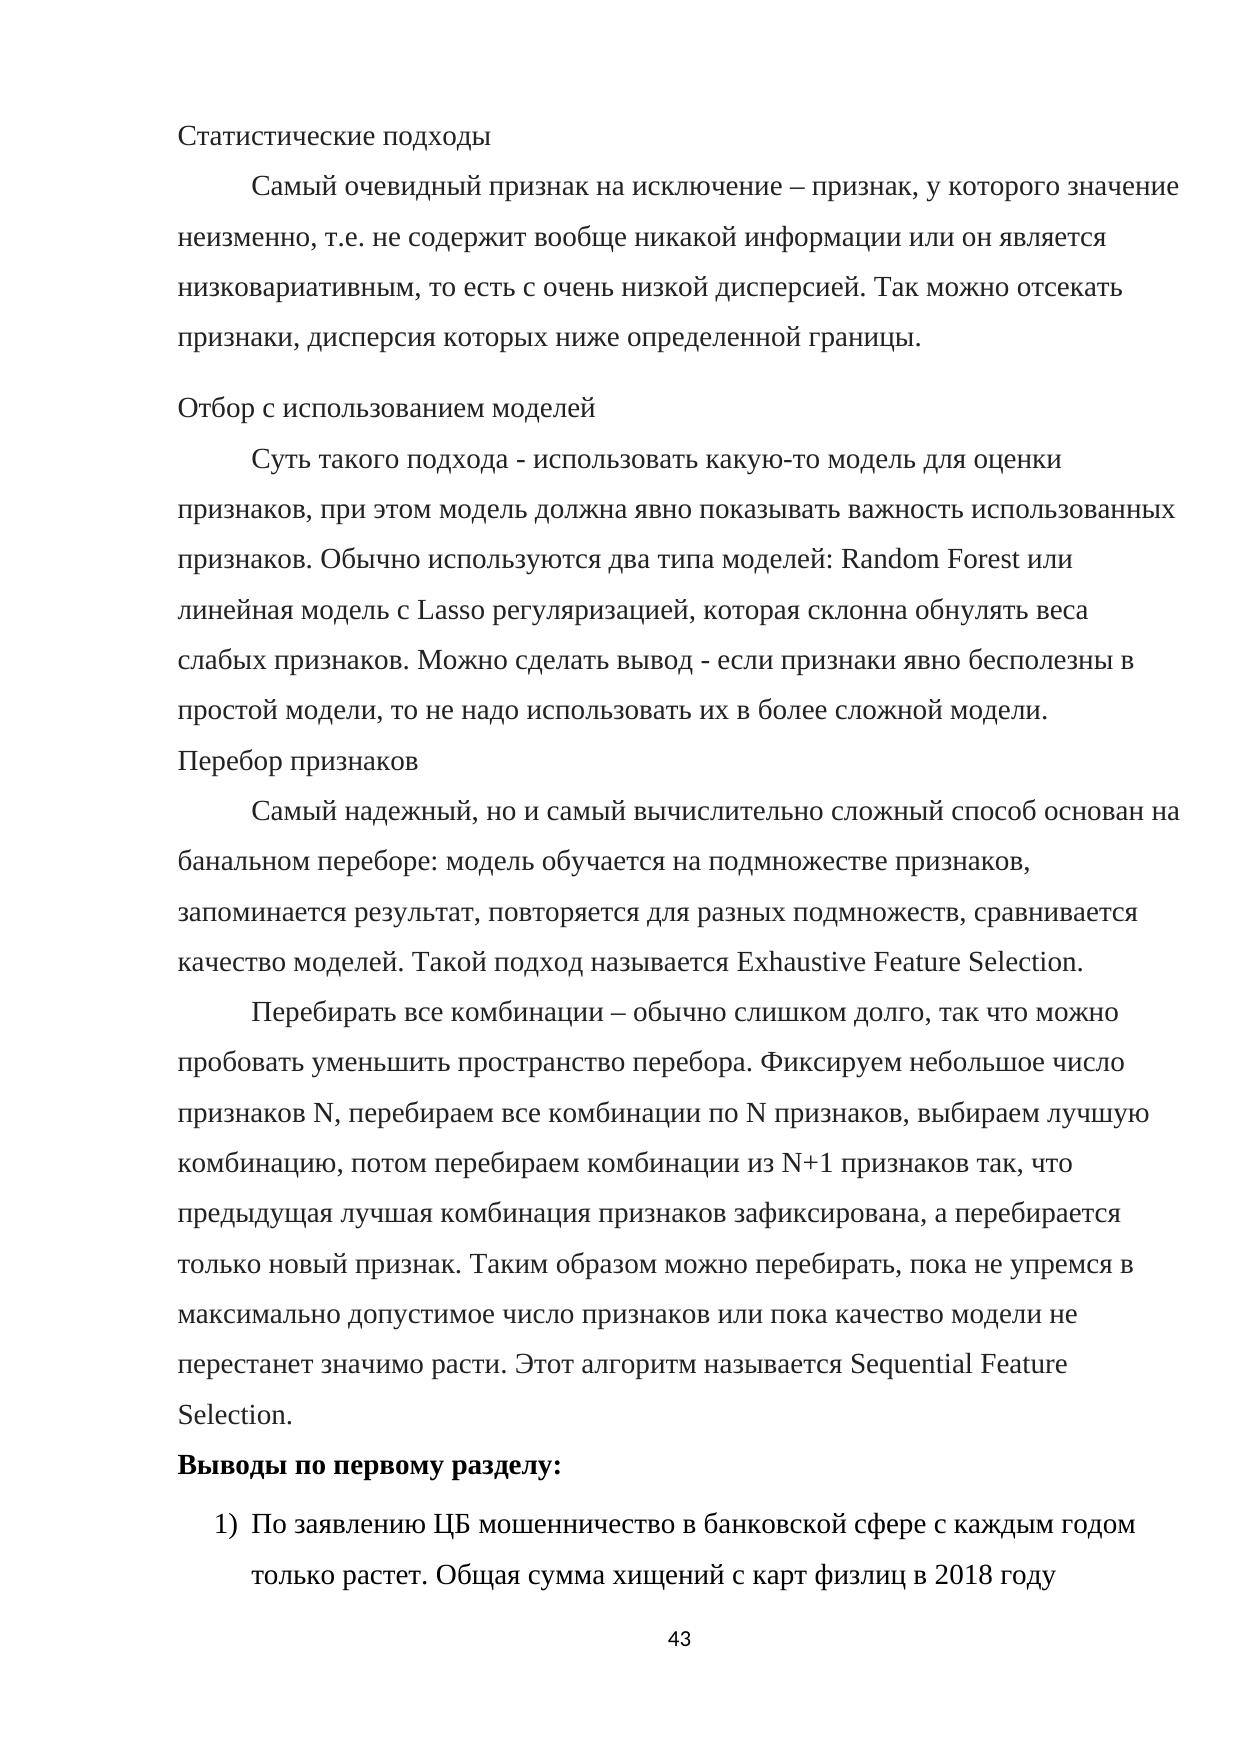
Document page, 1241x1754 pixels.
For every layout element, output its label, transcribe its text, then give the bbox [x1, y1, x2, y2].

text Отбор с использованием моделей [177, 391, 1181, 424]
text Перебирать все комбинации – обычно слишком долго, так что можно пробовать уменьшить пространство перебора. Фиксируем небольшое число признаков N, перебираем все комбинации по N признаков, выбираем лучшую комбинацию, потом перебираем комбинации из N+1 признаков так, что предыдущая лучшая комбинация признаков зафиксирована, а перебирается только новый признак. Таким образом можно перебирать, пока не упремся в максимально допустимое число признаков или пока качество модели не перестанет значимо расти. Этот алгоритм называется Sequential Feature Selection. [177, 994, 1181, 1430]
text Статистические подходы [177, 118, 1181, 152]
text Выводы по первому разделу: [177, 1447, 1181, 1481]
text Суть такого подхода - использовать какую-то модель для оценки признаков, при этом модель должна явно показывать важность использованных признаков. Обычно используются два типа моделей: Random Forest или линейная модель с Lasso регуляризацией, которая склонна обнулять веса слабых признаков. Можно сделать вывод - если признаки явно бесполезны в простой модели, то не надо использовать их в более сложной модели. [177, 441, 1181, 726]
text Самый очевидный признак на исключение – признак, у которого значение неизменно, т.е. не содержит вообще никакой информации или он является низковариативным, то есть с очень низкой дисперсией. Так можно отсекать признаки, дисперсия которых ниже определенной границы. [177, 168, 1181, 353]
text Самый надежный, но и самый вычислительно сложный способ основан на банальном переборе: модель обучается на подмножестве признаков, запоминается результат, повторяется для разных подмножеств, сравнивается качество моделей. Такой подход называется Exhaustive Feature Selection. [177, 793, 1181, 977]
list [213, 1506, 1181, 1590]
text Перебор признаков [177, 743, 1181, 776]
